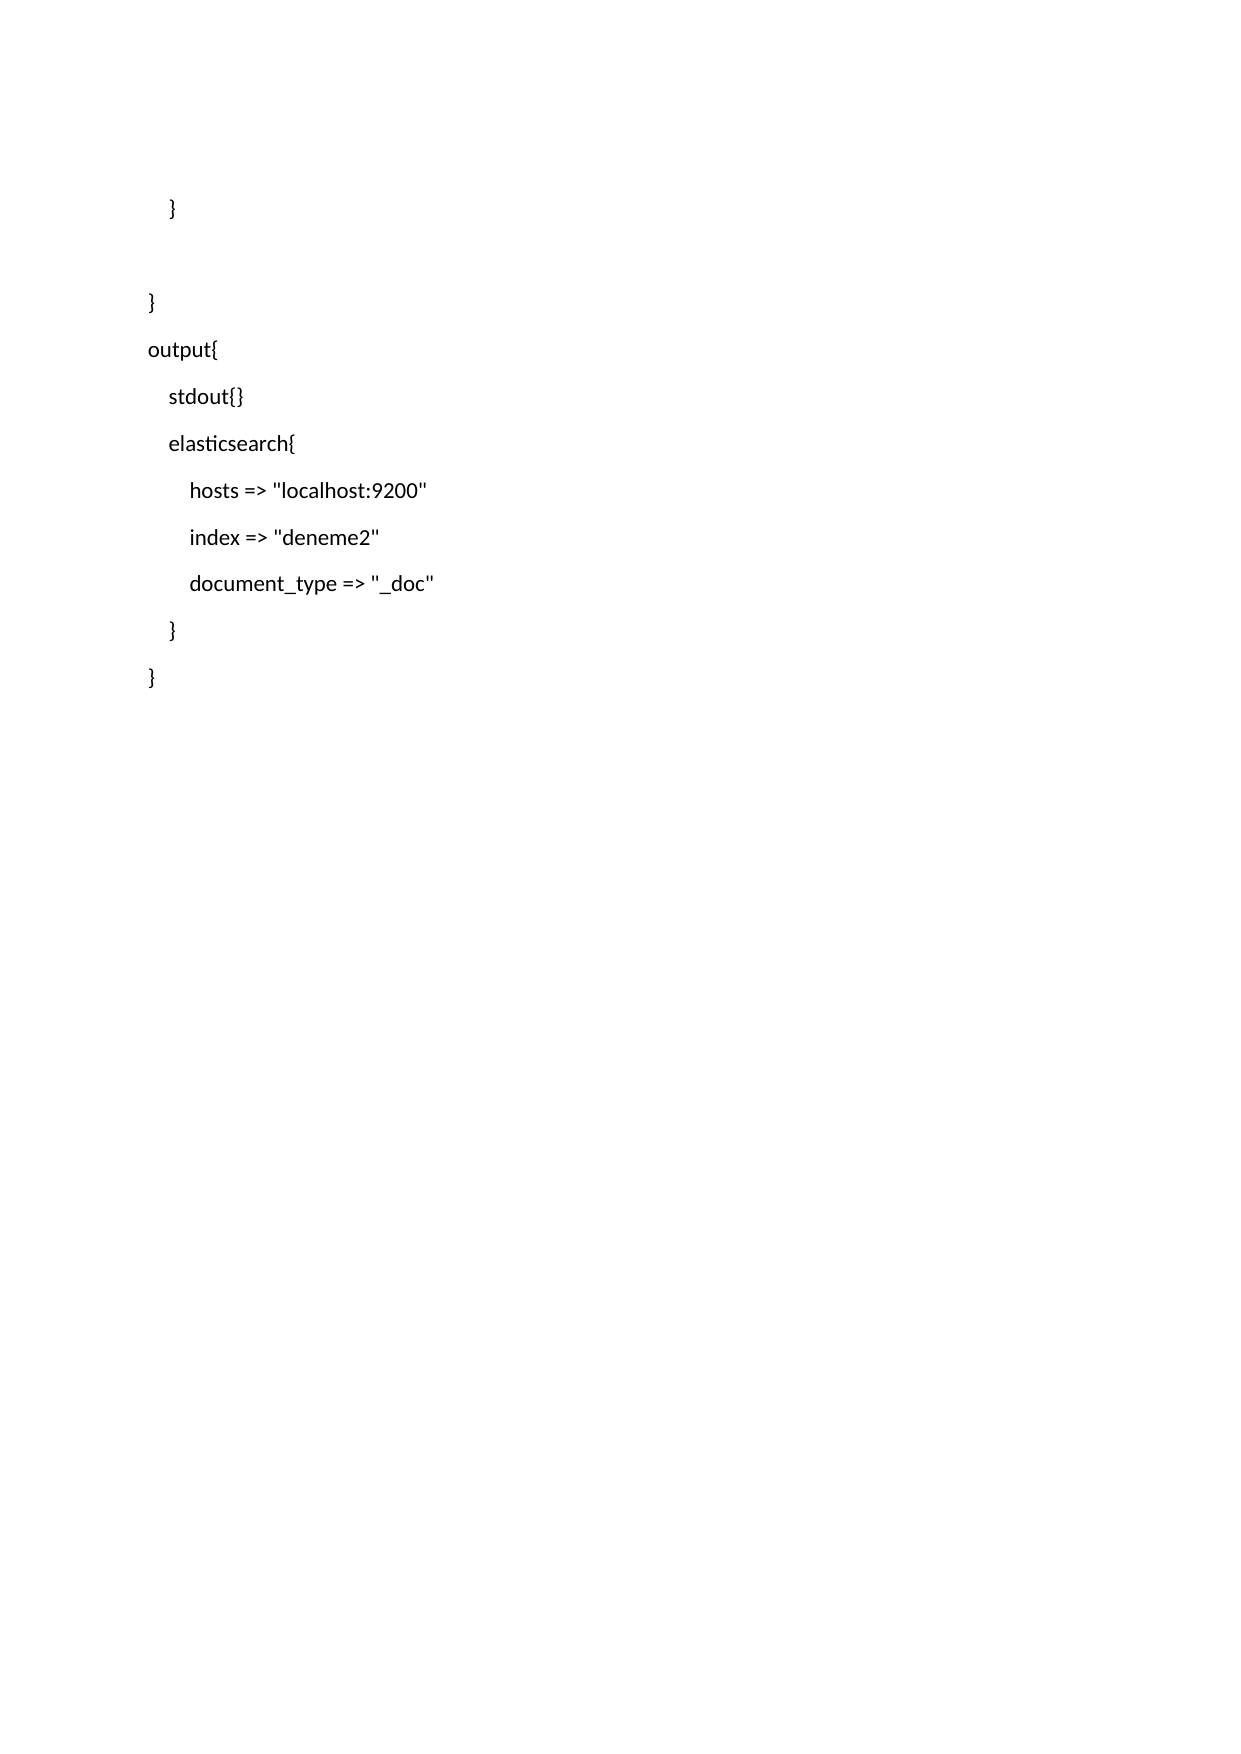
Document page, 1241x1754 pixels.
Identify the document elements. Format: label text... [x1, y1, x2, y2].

text hosts => "localhost:9200" [148, 476, 1093, 504]
text } [148, 616, 1093, 644]
text index => "deneme2" [148, 523, 1093, 551]
text output{ [148, 335, 1093, 363]
text elasticsearch{ [148, 429, 1093, 457]
text } [148, 663, 1093, 691]
text stdout{} [148, 382, 1093, 410]
text document_type => "_doc" [148, 569, 1093, 597]
text } [148, 194, 1093, 222]
text } [148, 288, 1093, 316]
